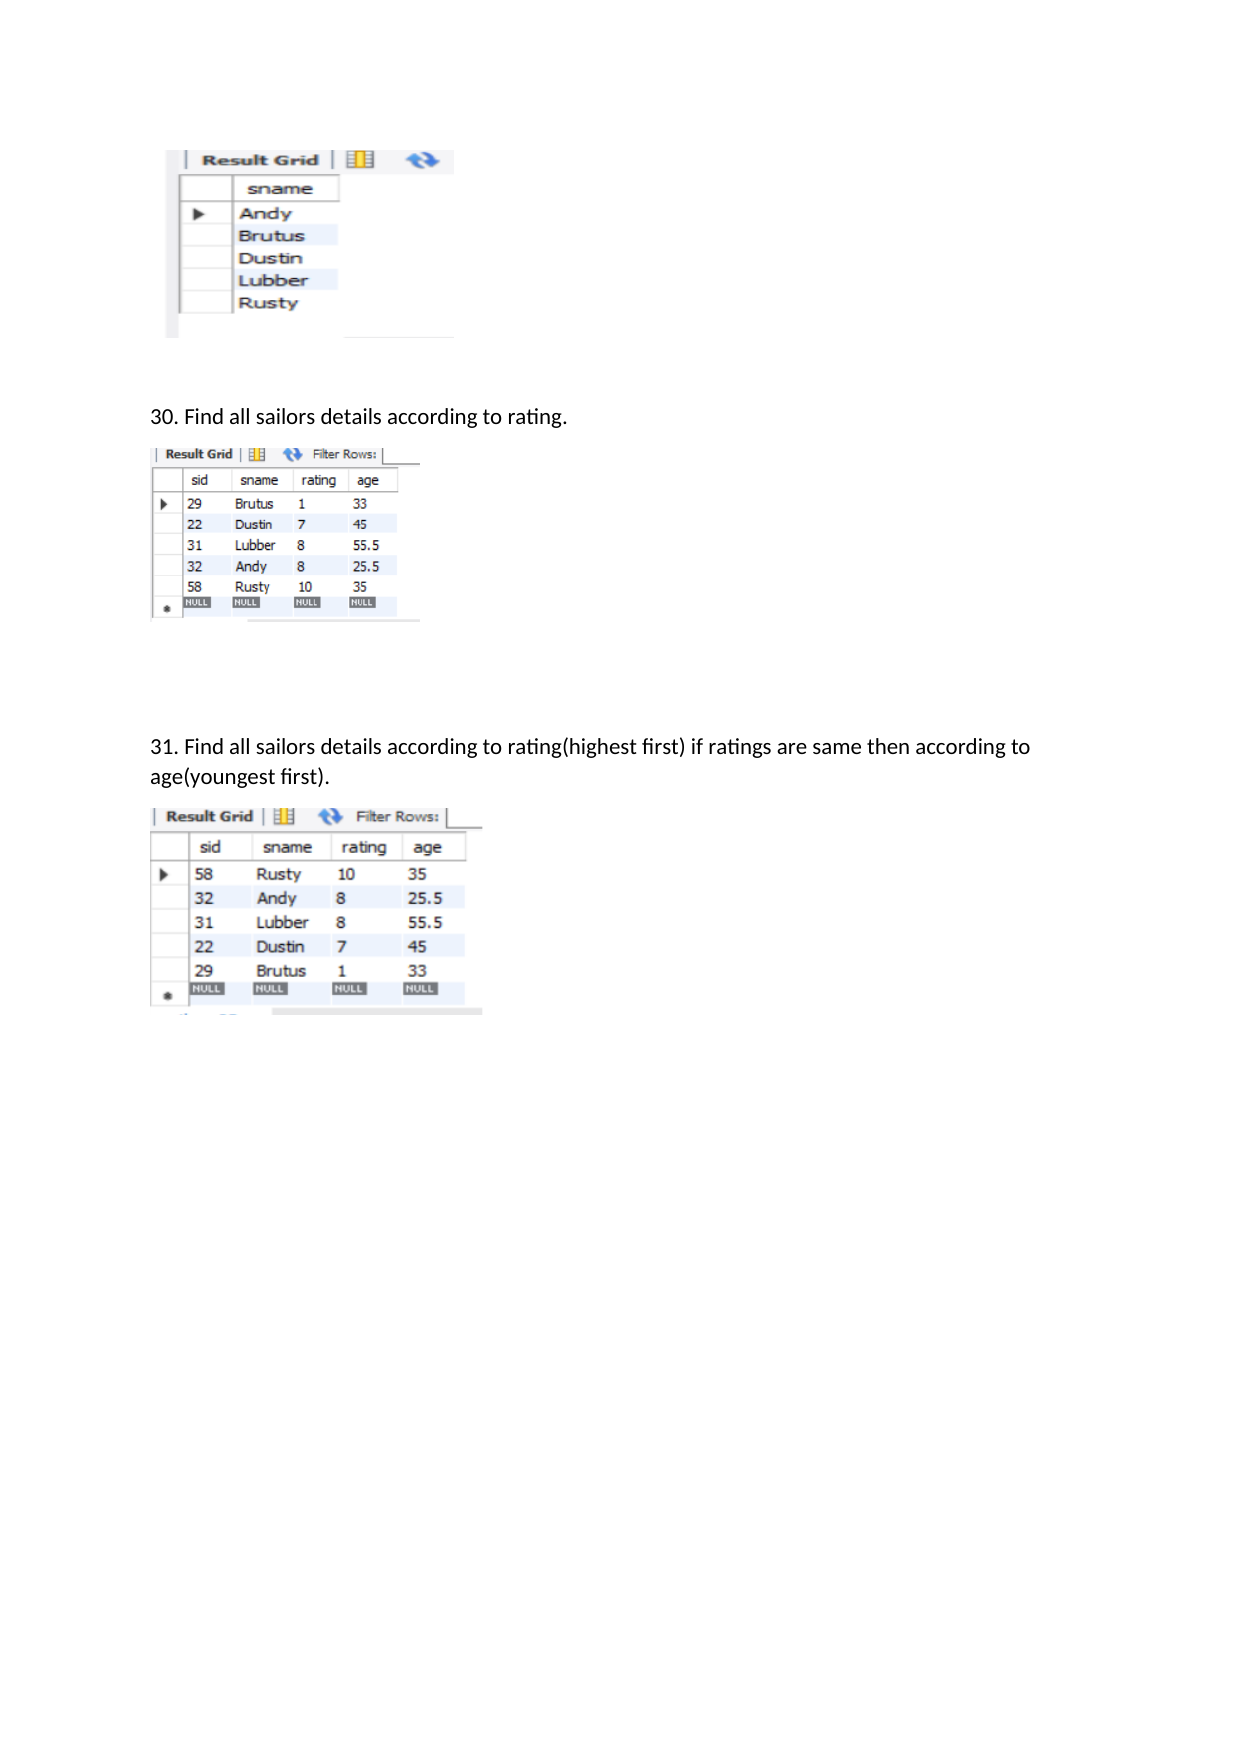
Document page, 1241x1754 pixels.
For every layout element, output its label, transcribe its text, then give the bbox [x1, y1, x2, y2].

text 30. Find all sailors details according to rating. [150, 402, 1090, 430]
picture [150, 150, 454, 338]
picture [150, 448, 420, 622]
picture [150, 808, 483, 1015]
text 31. Find all sailors details according to rating(highest first) if ratings are same then according to age(youngest first). [150, 732, 1090, 790]
